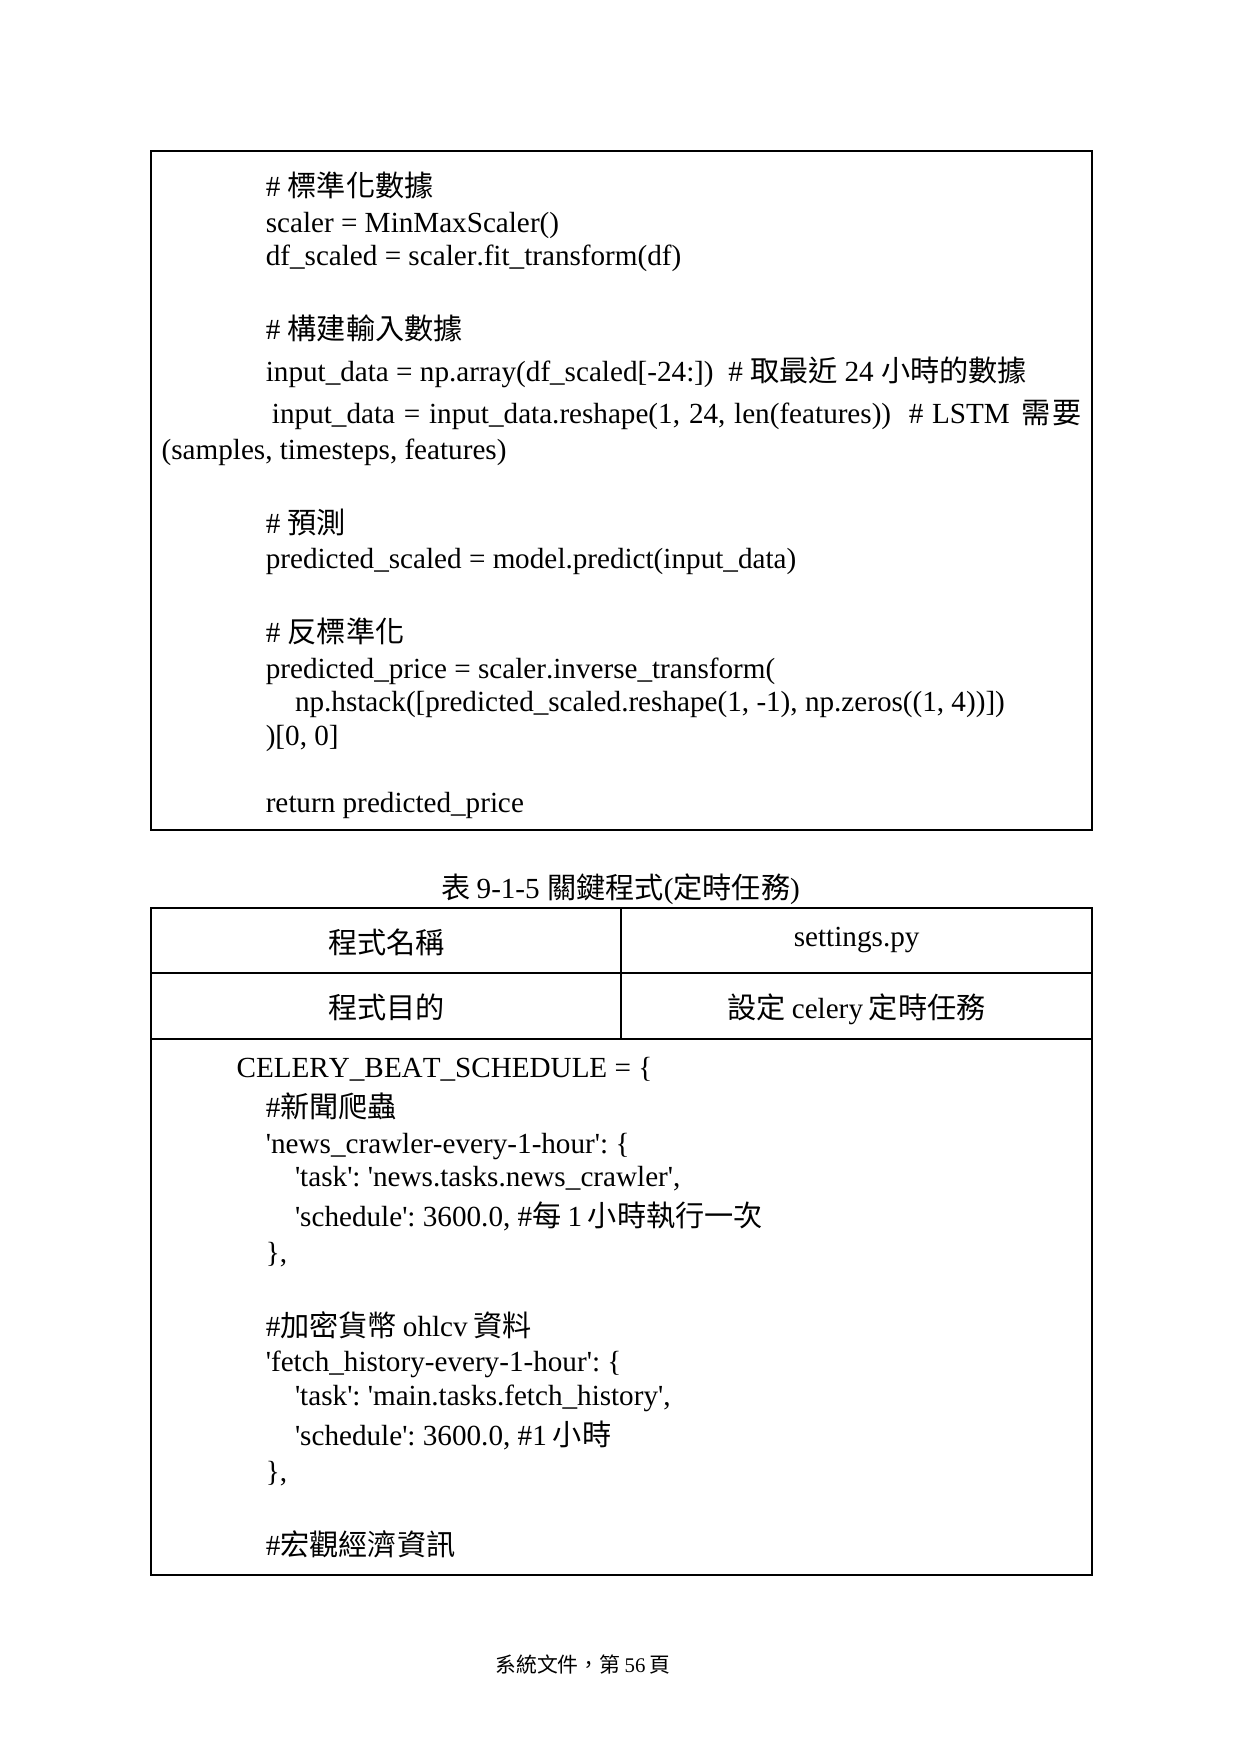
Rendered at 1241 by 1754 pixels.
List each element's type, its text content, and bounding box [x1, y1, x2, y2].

table_cell 設定celery定時任務 [622, 974, 1091, 1037]
table_header 程式名稱 [152, 909, 620, 972]
table_header settings.py [622, 909, 1091, 972]
text 表 9-1-5 關鍵程式(定時任務) [150, 865, 1090, 907]
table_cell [152, 152, 1091, 829]
table_cell 程式目的 [152, 974, 620, 1037]
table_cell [152, 1040, 1091, 1574]
